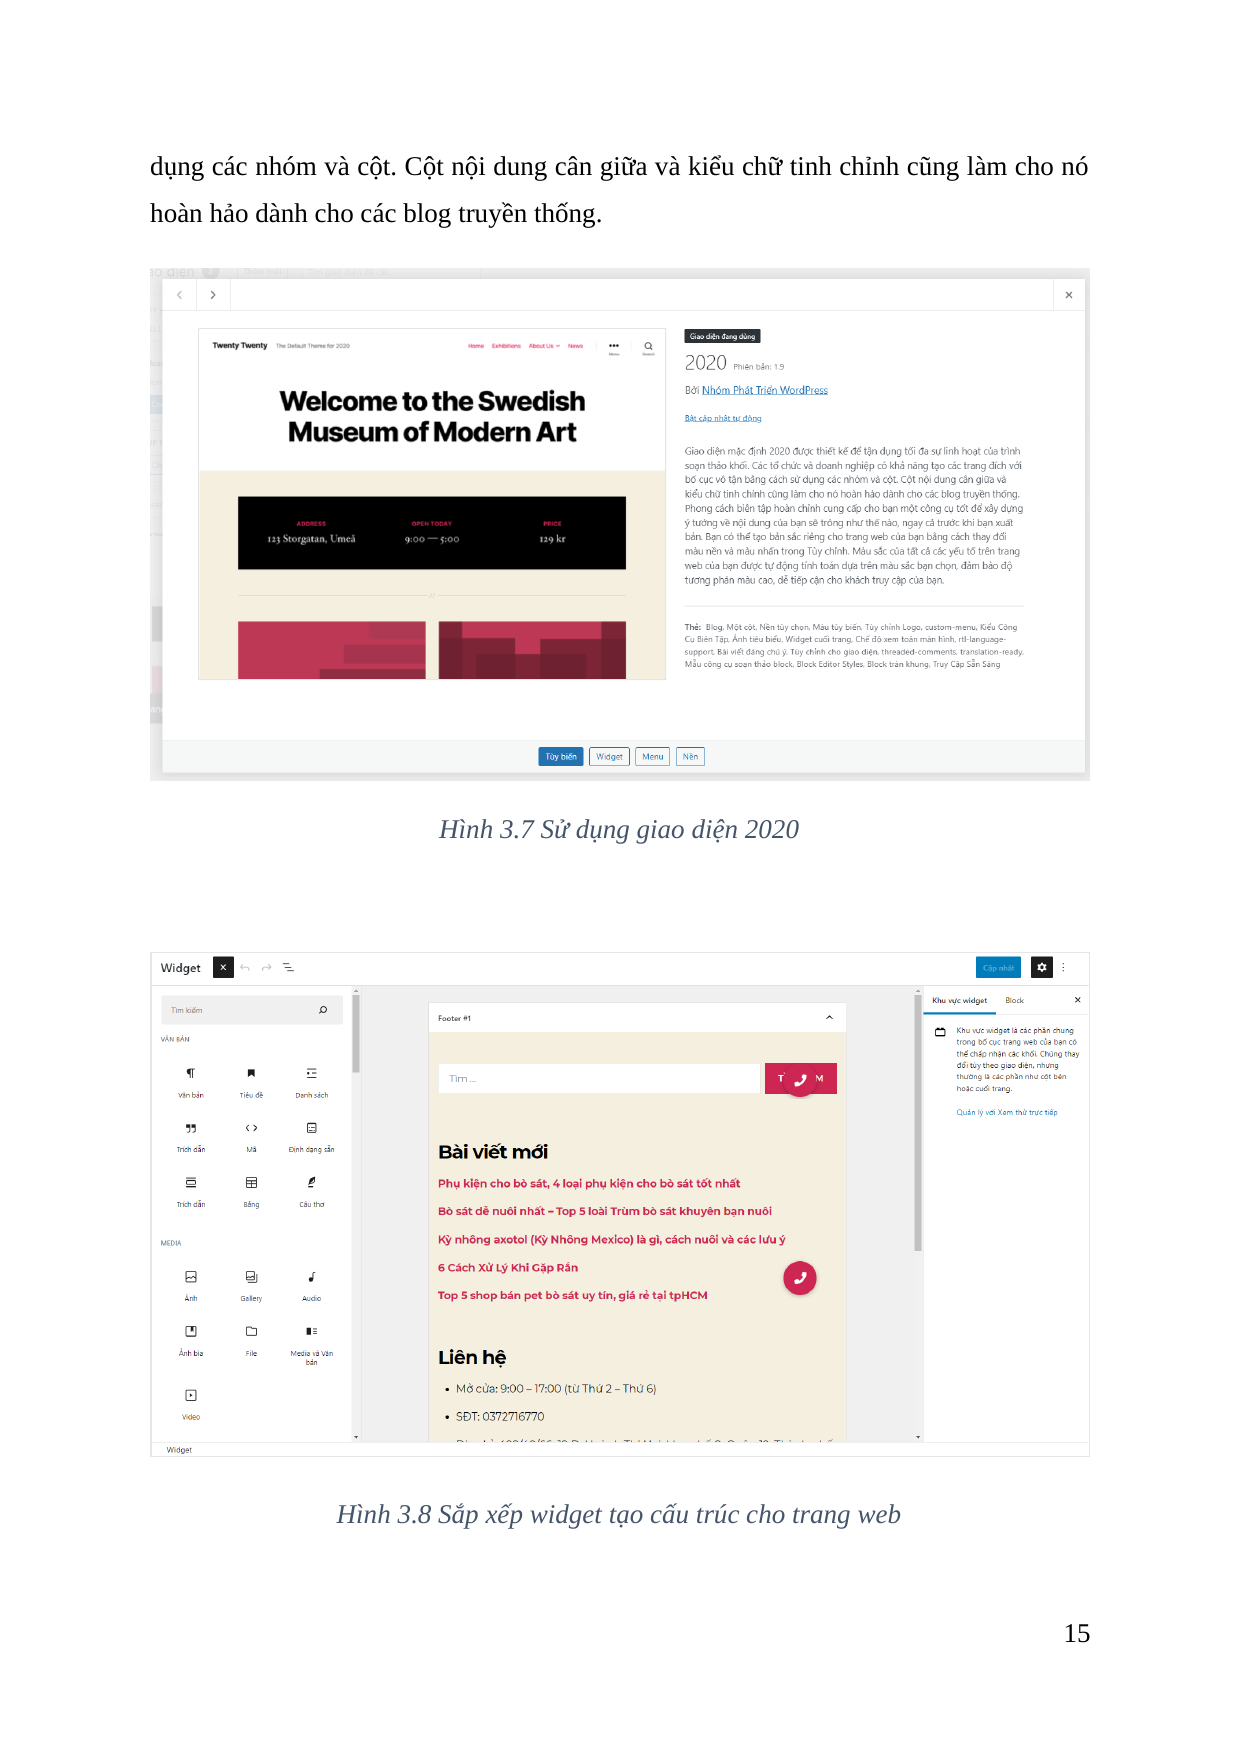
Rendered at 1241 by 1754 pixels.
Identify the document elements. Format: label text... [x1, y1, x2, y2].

picture [152, 953, 1089, 1456]
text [150, 181, 1090, 228]
picture [150, 268, 1091, 781]
